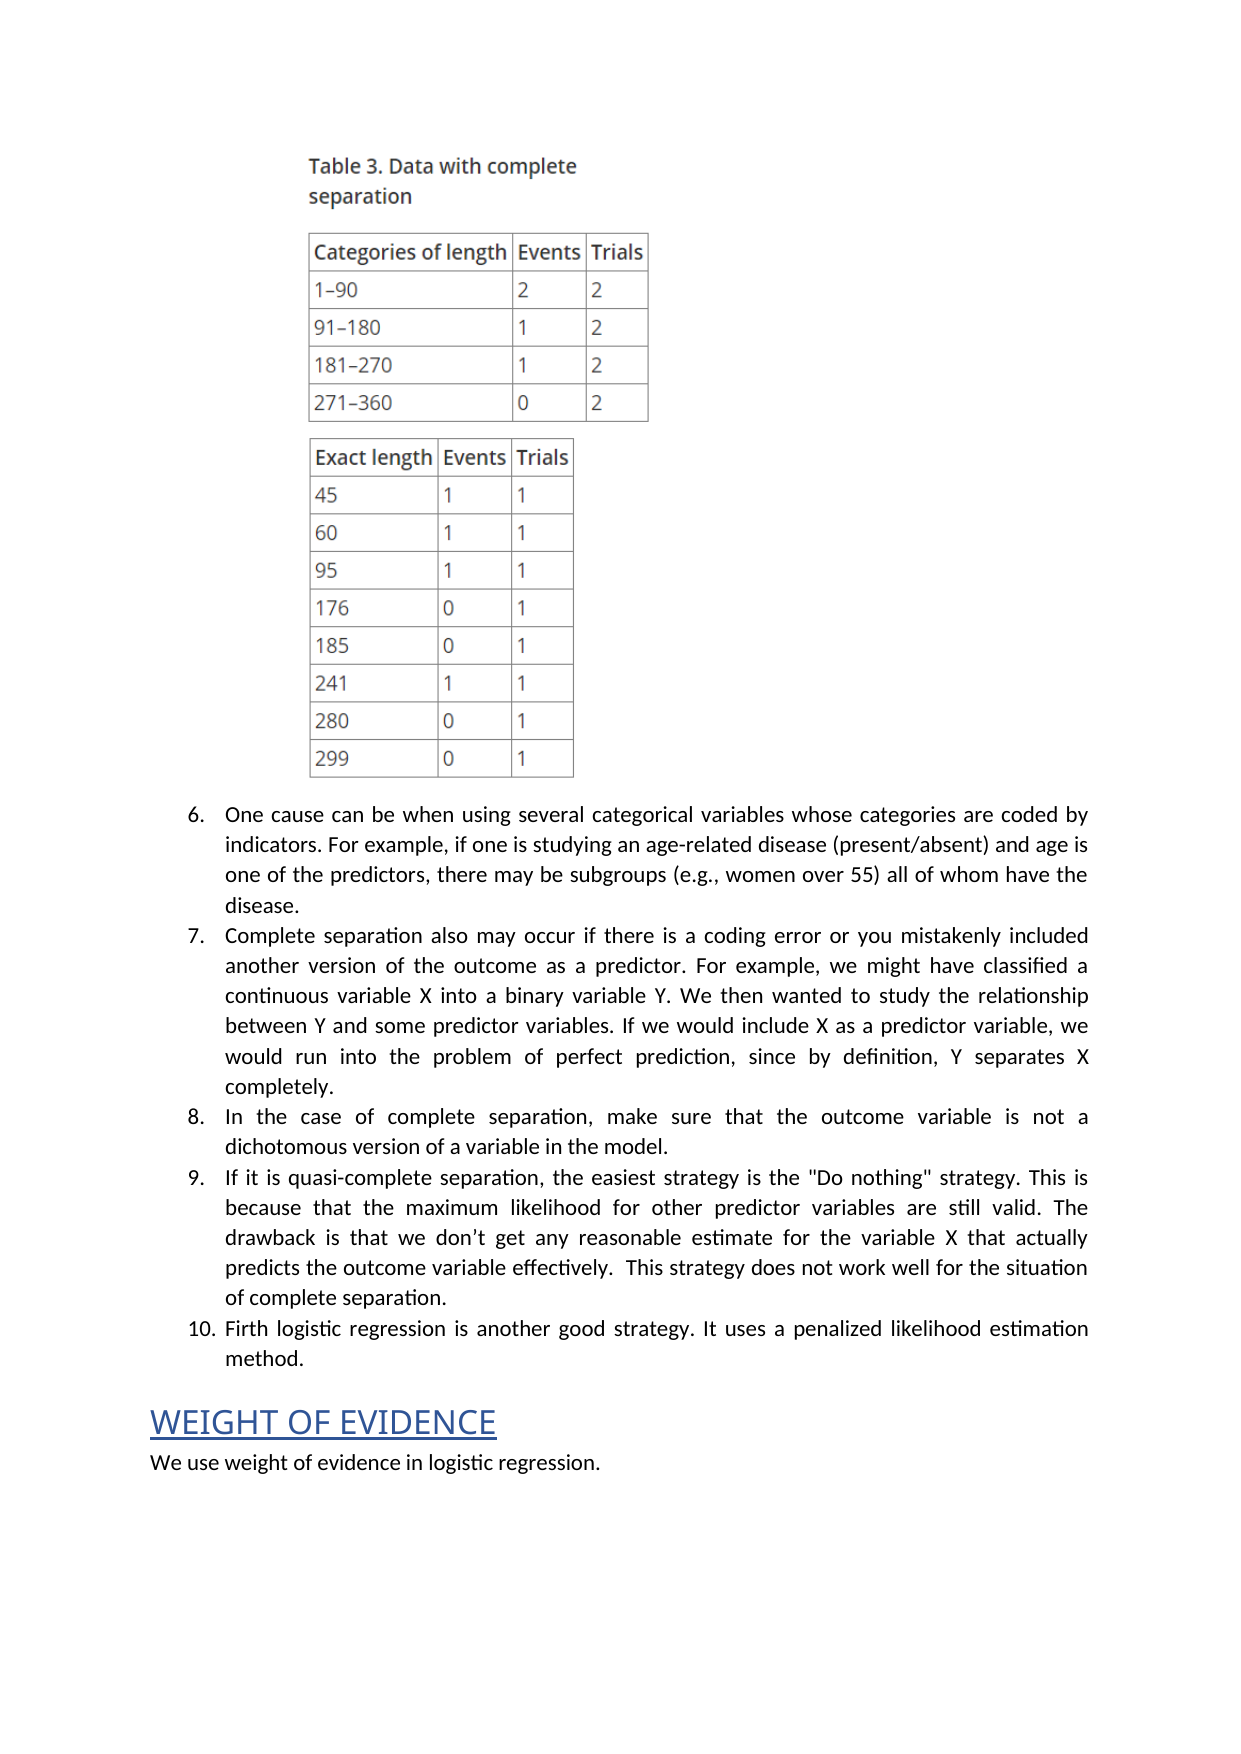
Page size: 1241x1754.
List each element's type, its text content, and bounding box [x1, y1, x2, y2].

list Firth logistic regression is another good strategy. It uses a penalized likelihood estimation method. [187, 1314, 1090, 1372]
list One cause can be when using several categorical variables whose categories are coded by indicators. For example, if one is studying an age-related disease (present/absent) and age is one of the predictors, there may be subgroups (e.g., women over 55) all of whom have the disease. [187, 800, 1090, 919]
list In the case of complete separation, make sure that the outcome variable is not a dichotomous version of a variable in the model. [187, 1102, 1090, 1160]
subtitle WEIGHT OF EVIDENCE [150, 1399, 1090, 1444]
list Complete separation also may occur if there is a coding error or you mistakenly included another version of the outcome as a predictor. For example, we might have classified a continuous variable X into a binary variable Y. We then wanted to study the relationship between Y and some predictor variables. If we would include X as a predictor variable, we would run into the problem of perfect prediction, since by definition, Y separates X completely. [187, 921, 1090, 1100]
picture [300, 150, 654, 782]
text We use weight of evidence in logistic regression. [150, 1448, 1090, 1476]
list If it is quasi-complete separation, the easiest strategy is the "Do nothing" strategy. This is because that the maximum likelihood for other predictor variables are still valid. The drawback is that we don’t get any reasonable estimate for the variable X that actually predicts the outcome variable effectively. This strategy does not work well for the situation of complete separation. [187, 1163, 1090, 1311]
